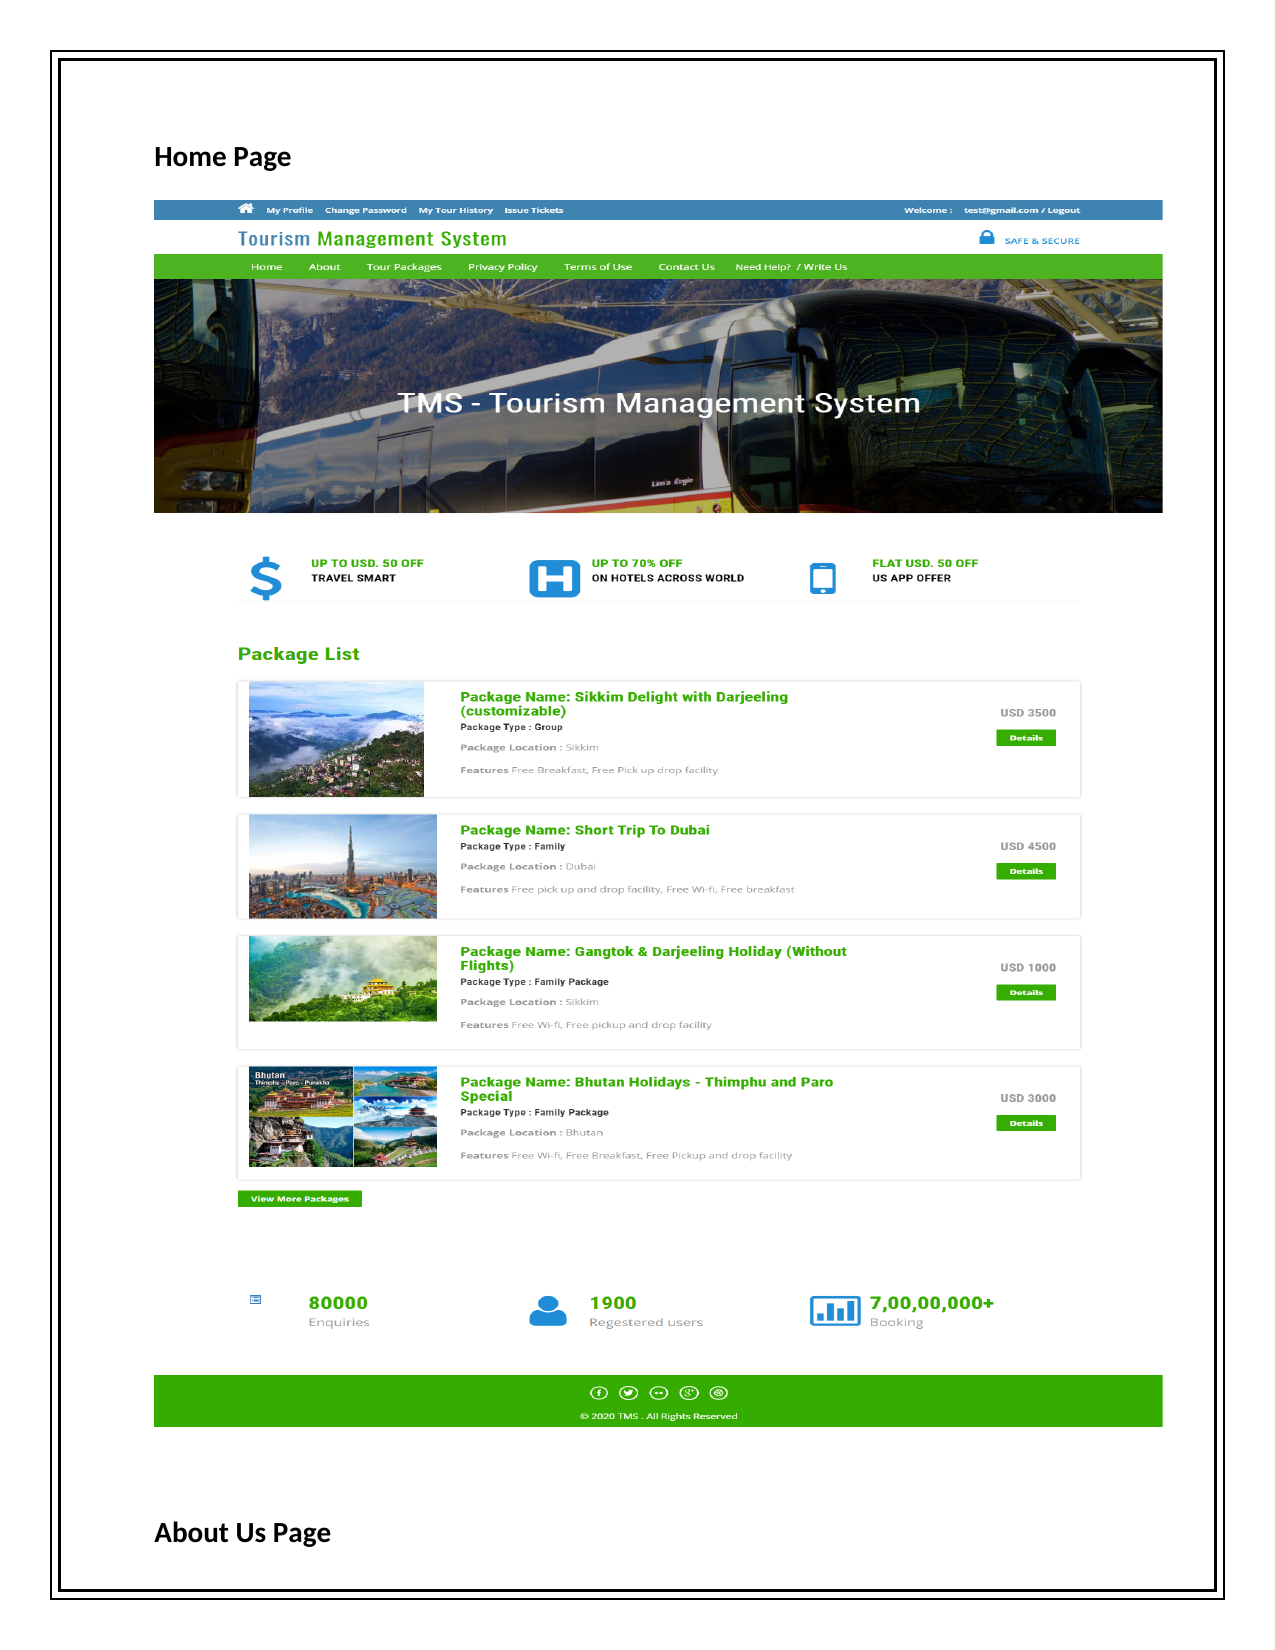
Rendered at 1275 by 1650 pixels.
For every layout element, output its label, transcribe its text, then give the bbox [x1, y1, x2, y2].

picture [154, 200, 1163, 1427]
text Home Page [154, 138, 1171, 174]
text About Us Page [154, 1514, 1171, 1549]
